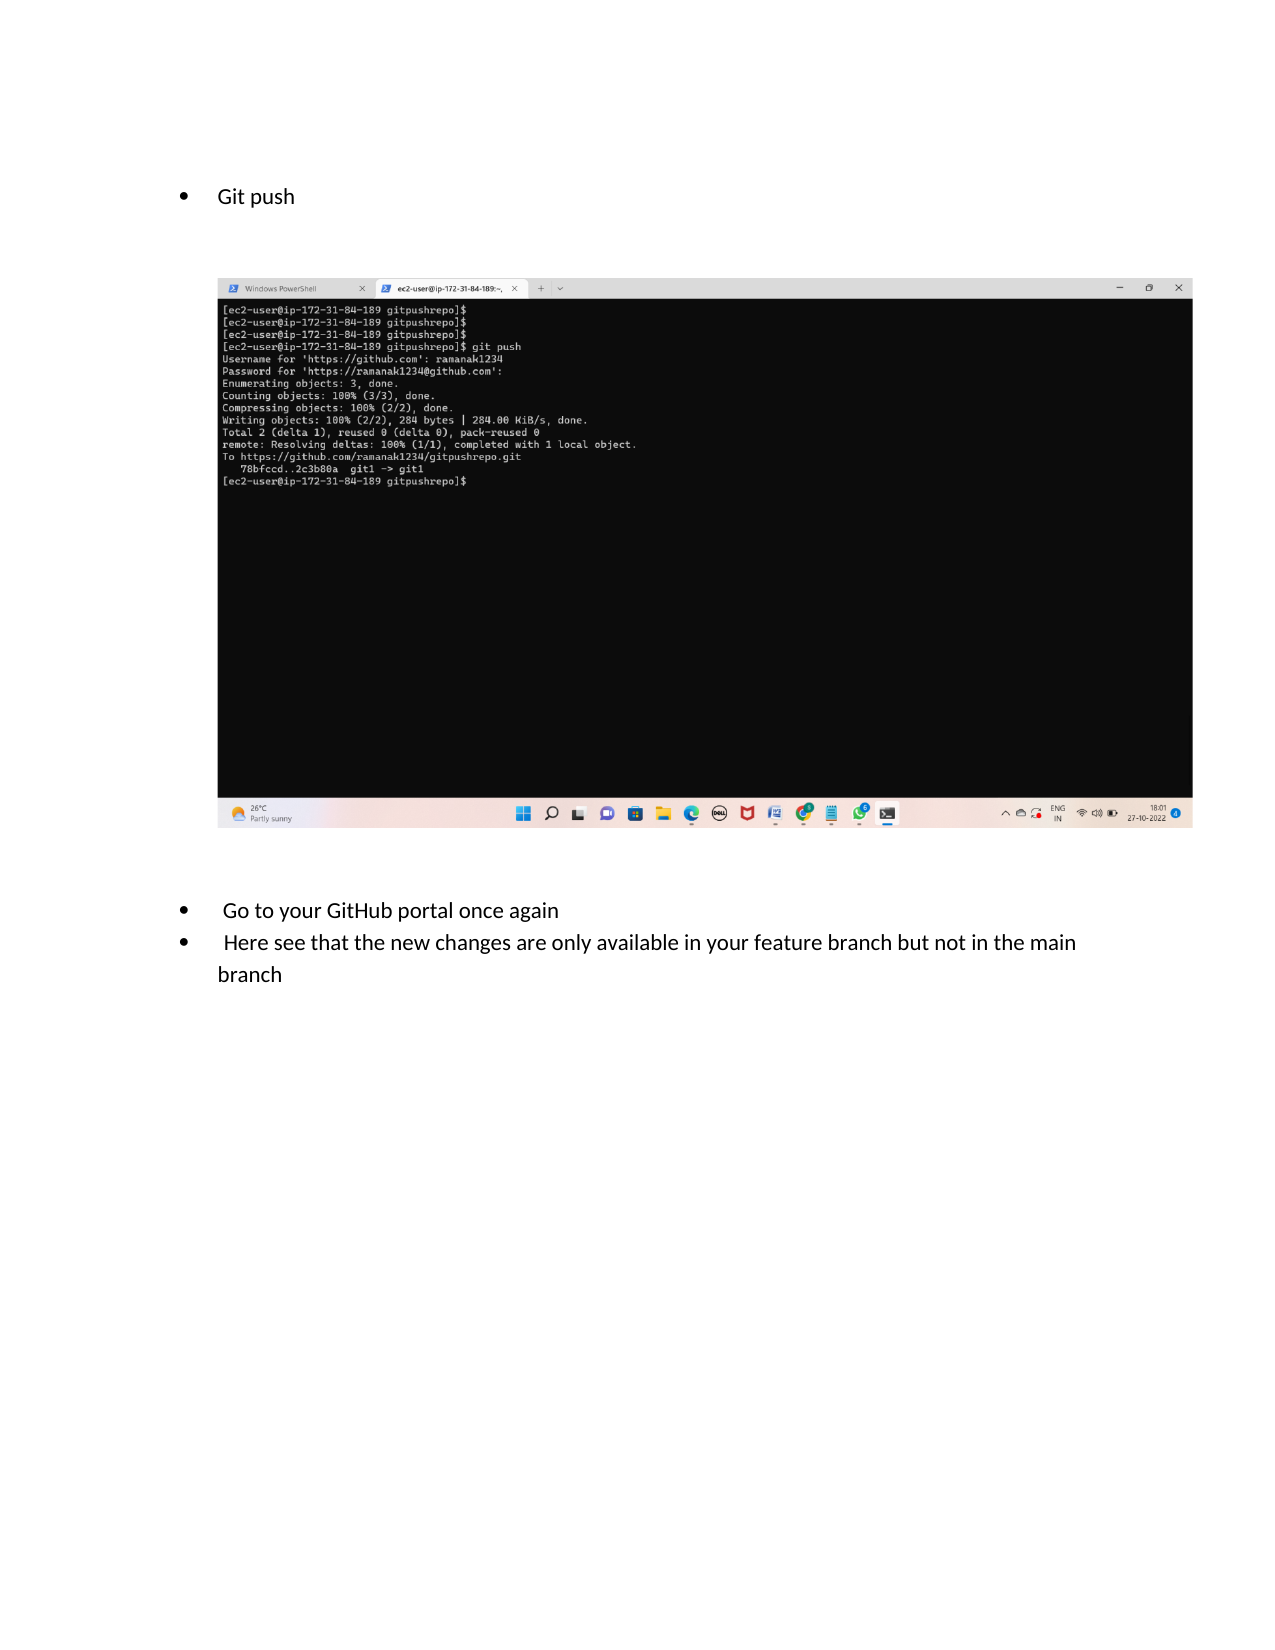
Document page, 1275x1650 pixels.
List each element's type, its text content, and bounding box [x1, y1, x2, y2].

list Git push [180, 182, 1125, 210]
list Go to your GitHub portal once again [180, 896, 1125, 924]
picture [217, 278, 1193, 828]
list Here see that the new changes are only available in your feature branch but not in the main branch [180, 928, 1125, 988]
